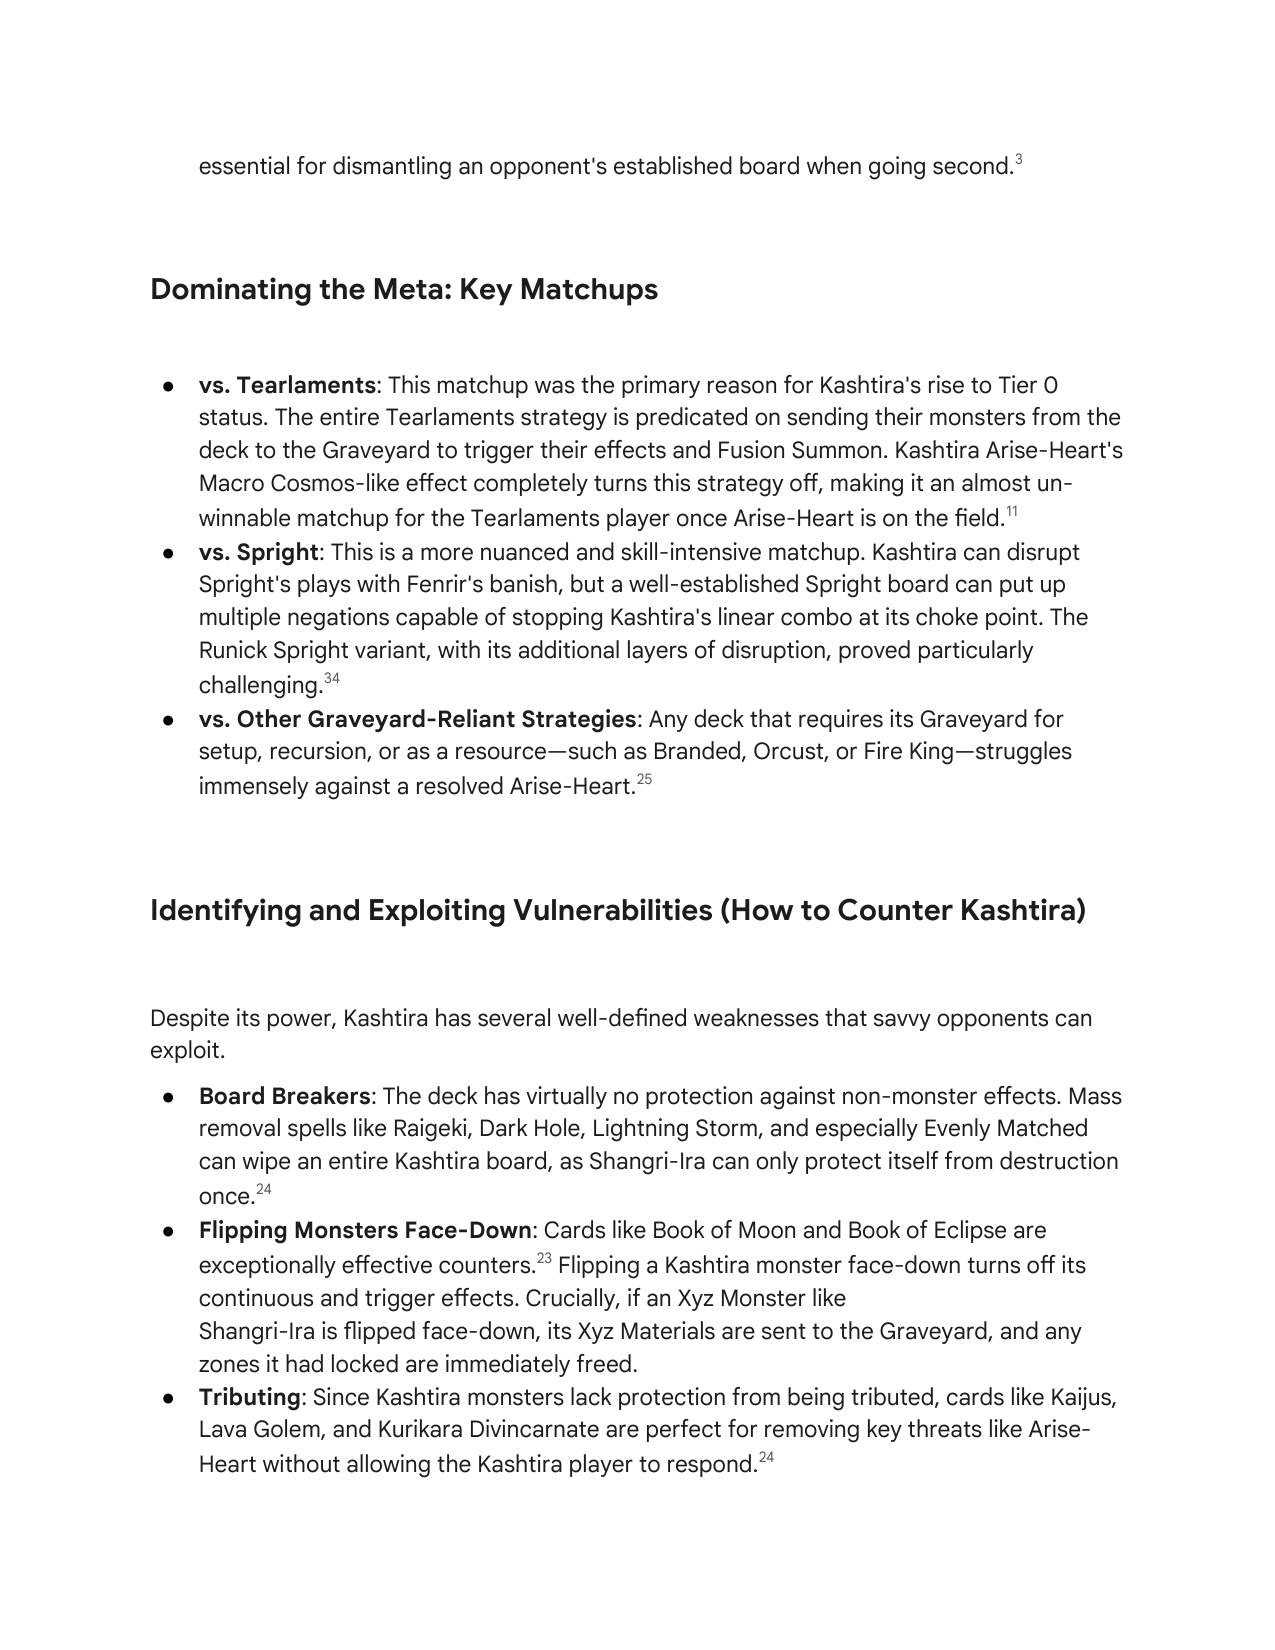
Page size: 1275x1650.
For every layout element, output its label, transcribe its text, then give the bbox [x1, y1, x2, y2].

subtitle Identifying and Exploiting Vulnerabilities (How to Counter Kashtira) [150, 892, 1125, 929]
list vs. Other Graveyard-Reliant Strategies: Any deck that requires its Graveyard for setup, recursion, or as a resource—such as Branded, Orcust, or Fire King—struggles immensely against a resolved Arise-Heart.25 [161, 705, 1125, 802]
list Tributing: Since Kashtira monsters lack protection from being tributed, cards like Kaijus, Lava Golem, and Kurikara Divincarnate are perfect for removing key threats like Arise-Heart without allowing the Kashtira player to respond.24 [161, 1383, 1125, 1480]
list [161, 150, 1125, 181]
subtitle Dominating the Meta: Key Matchups [150, 271, 1125, 308]
list Board Breakers: The deck has virtually no protection against non-monster effects. Mass removal spells like Raigeki, Dark Hole, Lightning Storm, and especially Evenly Matched can wipe an entire Kashtira board, as Shangri-Ira can only protect itself from destruction once.24 [161, 1082, 1125, 1212]
text Despite its power, Kashtira has several well-defined weaknesses that savvy opponents can exploit. [150, 1004, 1125, 1065]
list vs. Spright: This is a more nuanced and skill-intensive matchup. Kashtira can disrupt Spright's plays with Fenrir's banish, but a well-established Spright board can put up multiple negations capable of stopping Kashtira's linear combo at its choke point. The Runick Spright variant, with its additional layers of disruption, proved particularly challenging.34 [161, 538, 1125, 700]
list Flipping Monsters Face-Down: Cards like Book of Moon and Book of Eclipse are exceptionally effective counters.23 Flipping a Kashtira monster face-down turns off its continuous and trigger effects. Crucially, if an Xyz Monster like Shangri-Ira is flipped face-down, its Xyz Materials are sent to the Graveyard, and any zones it had locked are immediately freed. [161, 1216, 1125, 1379]
list vs. Tearlaments: This matchup was the primary reason for Kashtira's rise to Tier 0 status. The entire Tearlaments strategy is predicated on sending their monsters from the deck to the Graveyard to trigger their effects and Fusion Summon. Kashtira Arise-Heart's Macro Cosmos-like effect completely turns this strategy off, making it an almost un-winnable matchup for the Tearlaments player once Arise-Heart is on the field.11 [161, 371, 1125, 533]
